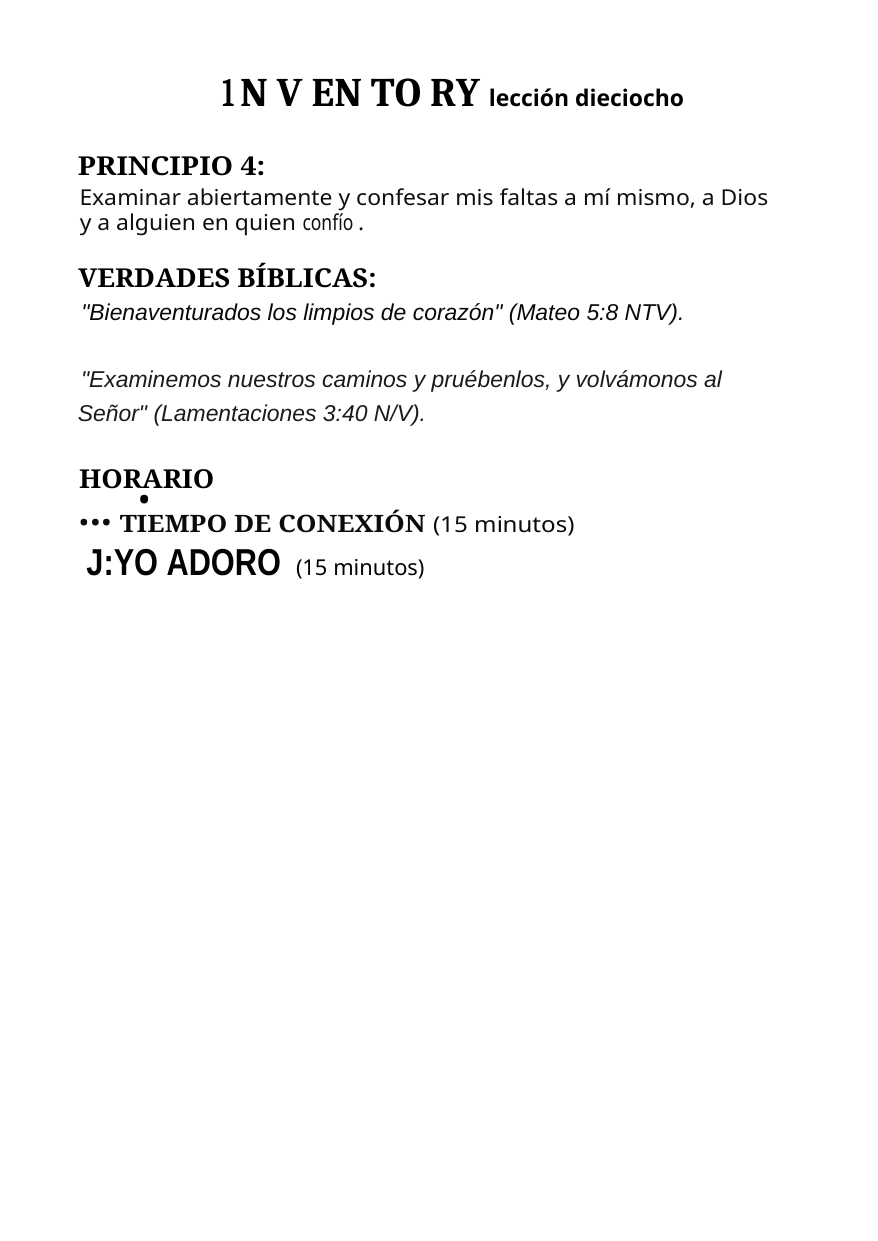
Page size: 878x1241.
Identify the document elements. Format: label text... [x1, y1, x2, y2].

text "Bienaventurados los limpios de corazón" (Mateo 5:8 NTV). [81, 299, 818, 326]
text HORARIO [79, 461, 818, 496]
text J:YO ADORO (15 minutos) [86, 541, 818, 584]
text "Examinemos nuestros caminos y pruébenlos, y volvámonos al Señor" (Lamentaciones 3:40 N/V). [78, 366, 771, 426]
text Examinar abiertamente y confesar mis faltas a mí mismo, a Dios y a alguien en quien confío . [79, 185, 771, 237]
text PRINCIPIO 4: [78, 147, 818, 182]
text ••• TIEMPO DE CONEXIÓN (15 minutos) [78, 498, 818, 541]
text VERDADES BÍBLICAS: [78, 259, 818, 295]
text 1 N V EN TO RY lección dieciocho [222, 70, 818, 117]
